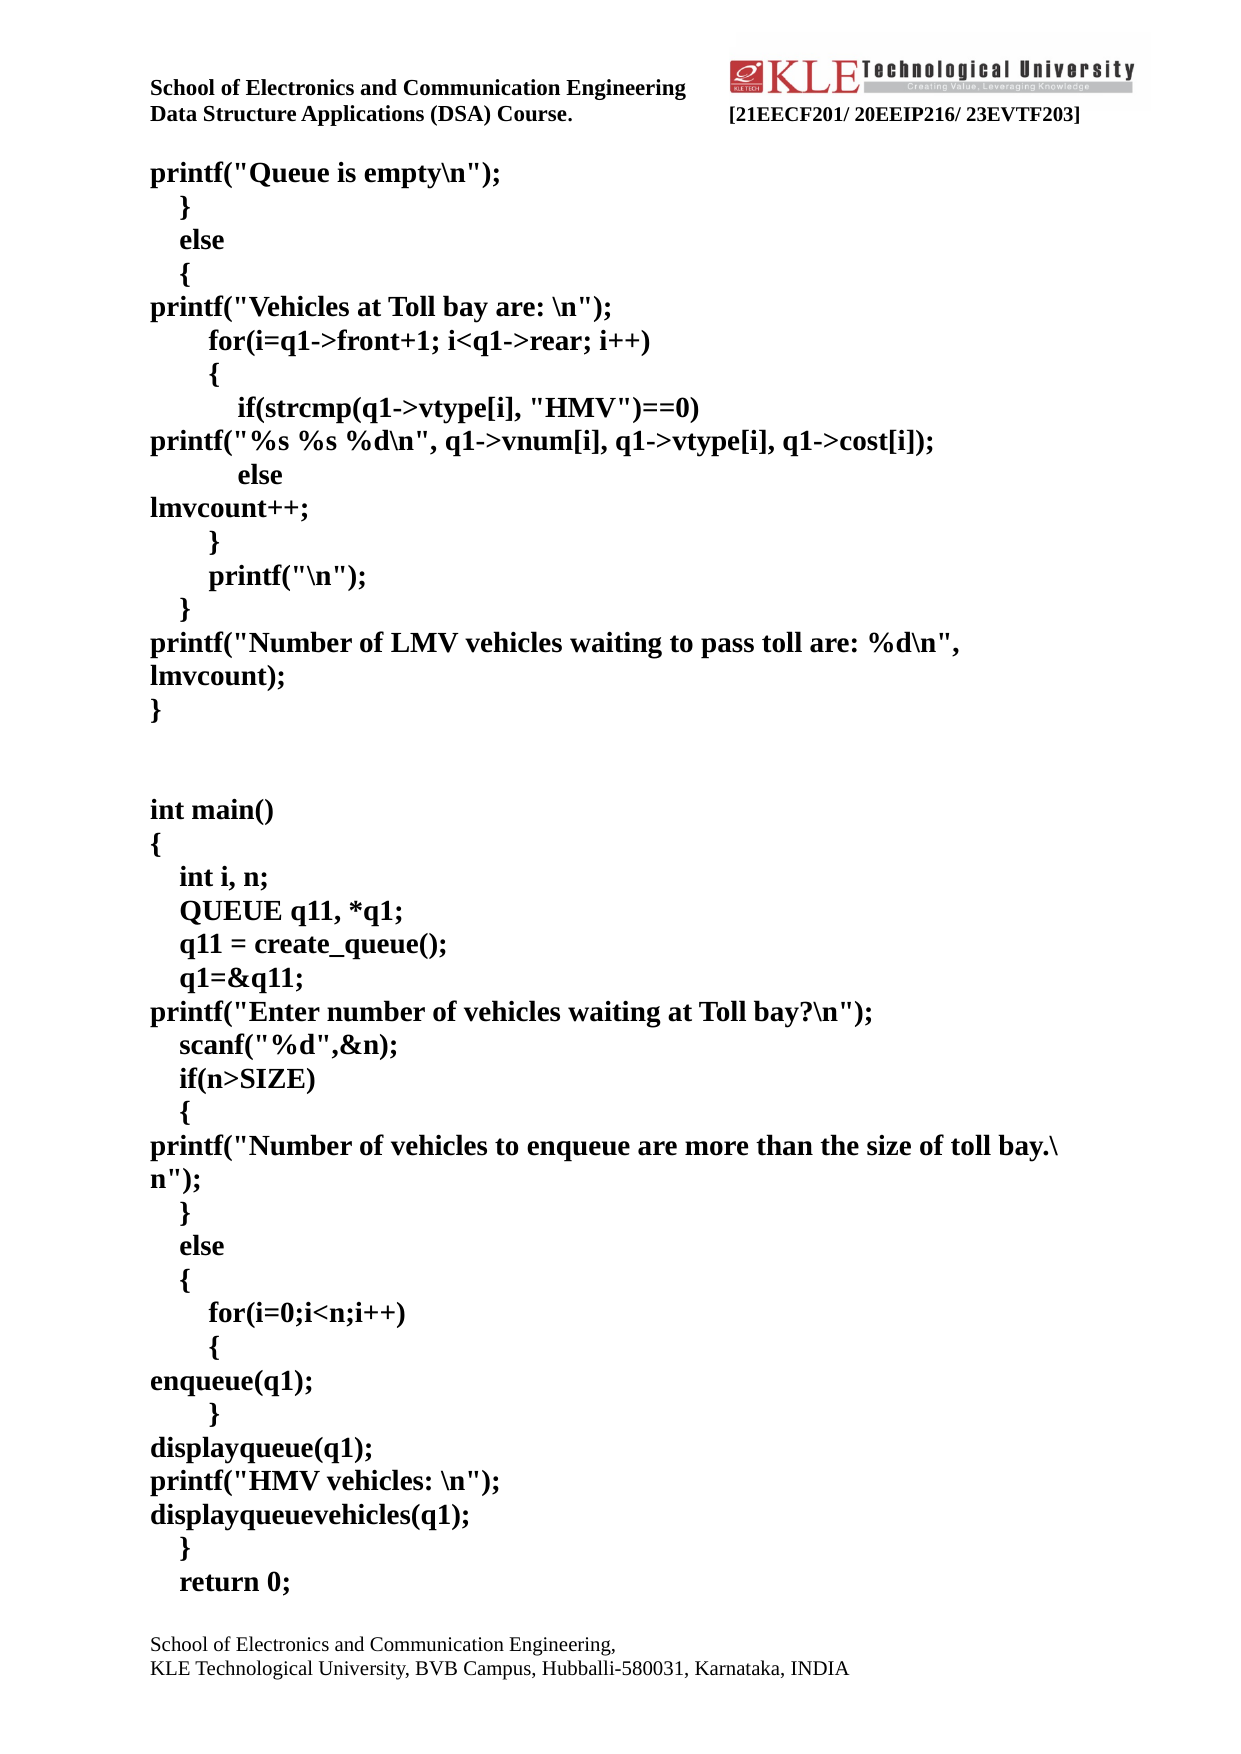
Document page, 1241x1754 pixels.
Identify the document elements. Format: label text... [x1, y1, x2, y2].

text printf("Number of vehicles to enqueue are more than the size of toll bay.\n"); [150, 1128, 1090, 1195]
text QUEUE q11, *q1; [150, 893, 1090, 927]
text { [150, 1329, 1090, 1363]
text printf("Queue is empty\n"); [150, 155, 1090, 189]
text else [150, 457, 1090, 491]
text scanf("%d",&n); [150, 1027, 1090, 1061]
text printf("HMV vehicles: \n"); [150, 1463, 1090, 1497]
text printf("Enter number of vehicles waiting at Toll bay?\n"); [150, 994, 1090, 1027]
text displayqueuevehicles(q1); [150, 1497, 1090, 1530]
text } [150, 692, 1090, 725]
text if(n>SIZE) [150, 1061, 1090, 1094]
text { [150, 356, 1090, 390]
text } [150, 524, 1090, 558]
text q11 = create_queue(); [150, 927, 1090, 960]
text } [150, 1396, 1090, 1430]
text printf("\n"); [150, 558, 1090, 591]
text } [150, 189, 1090, 222]
text int main() [150, 792, 1090, 826]
text { [150, 1094, 1090, 1128]
text if(strcmp(q1->vtype[i], "HMV")==0) [150, 390, 1090, 423]
text printf("Number of LMV vehicles waiting to pass toll are: %d\n", lmvcount); [150, 625, 1090, 692]
text } [150, 1530, 1090, 1564]
text int i, n; [150, 859, 1090, 893]
text q1=&q11; [150, 960, 1090, 994]
text for(i=0;i<n;i++) [150, 1296, 1090, 1329]
text else [150, 1228, 1090, 1262]
text displayqueue(q1); [150, 1430, 1090, 1463]
text { [150, 1262, 1090, 1296]
text else [150, 222, 1090, 256]
text { [150, 256, 1090, 289]
text } [150, 1195, 1090, 1228]
text } [150, 591, 1090, 625]
text for(i=q1->front+1; i<q1->rear; i++) [150, 323, 1090, 356]
picture [719, 32, 1151, 111]
text { [150, 826, 1090, 859]
text lmvcount++; [150, 491, 1090, 524]
text enqueue(q1); [150, 1363, 1090, 1396]
text printf("Vehicles at Toll bay are: \n"); [150, 289, 1090, 323]
text printf("%s %s %d\n", q1->vnum[i], q1->vtype[i], q1->cost[i]); [150, 423, 1090, 457]
text return 0; [150, 1564, 1090, 1597]
